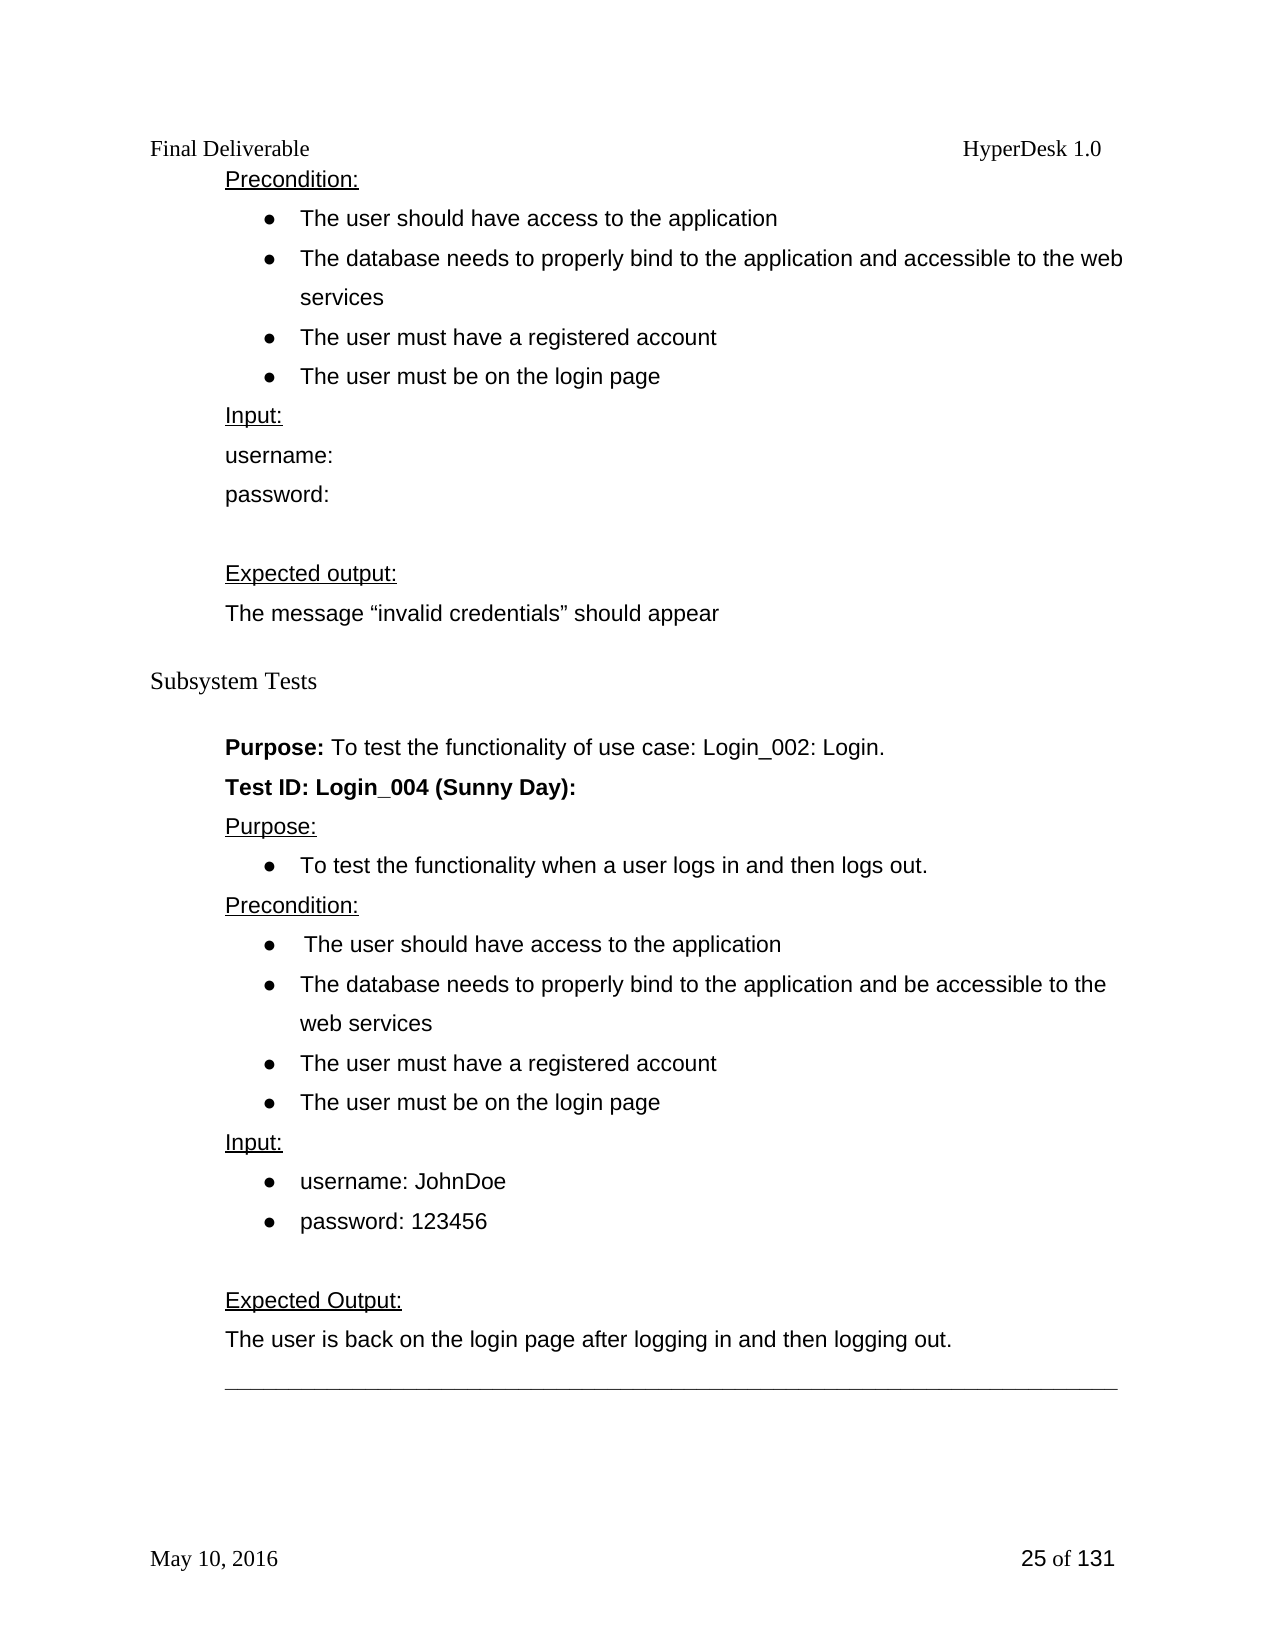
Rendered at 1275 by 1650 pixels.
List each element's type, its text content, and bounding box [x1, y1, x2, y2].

list The user should have access to the application [262, 931, 1125, 958]
text Input: [225, 1129, 1125, 1155]
text Precondition: [225, 166, 1125, 192]
text Purpose: [225, 813, 1125, 839]
list The database needs to properly bind to the application and be accessible to the web services [262, 971, 1125, 1037]
text username: [225, 442, 1125, 468]
text Expected Output: [225, 1287, 1125, 1313]
list username: JohnDoe [262, 1168, 1125, 1194]
text Test ID: Login_004 (Sunny Day): [225, 773, 1125, 800]
list The database needs to properly bind to the application and accessible to the web services [262, 244, 1125, 310]
list To test the functionality when a user logs in and then logs out. [262, 852, 1125, 879]
list The user must be on the login page [262, 363, 1125, 389]
text Precondition: [225, 892, 1125, 918]
list The user must have a registered account [262, 323, 1125, 350]
text password: [225, 481, 1125, 508]
list The user must be on the login page [262, 1089, 1125, 1116]
text Input: [225, 402, 1125, 429]
text The message “invalid credentials” should appear [225, 600, 1125, 626]
text Subsystem Tests [150, 666, 1125, 694]
text Expected output: [225, 560, 1125, 587]
text The user is back on the login page after logging in and then logging out. [225, 1326, 1125, 1352]
text ______________________________________________________________________ [225, 1366, 1125, 1392]
list password: 123456 [262, 1208, 1125, 1234]
text Purpose: To test the functionality of use case: Login_002: Login. [225, 734, 1125, 760]
list The user should have access to the application [262, 205, 1125, 231]
list The user must have a registered account [262, 1050, 1125, 1076]
